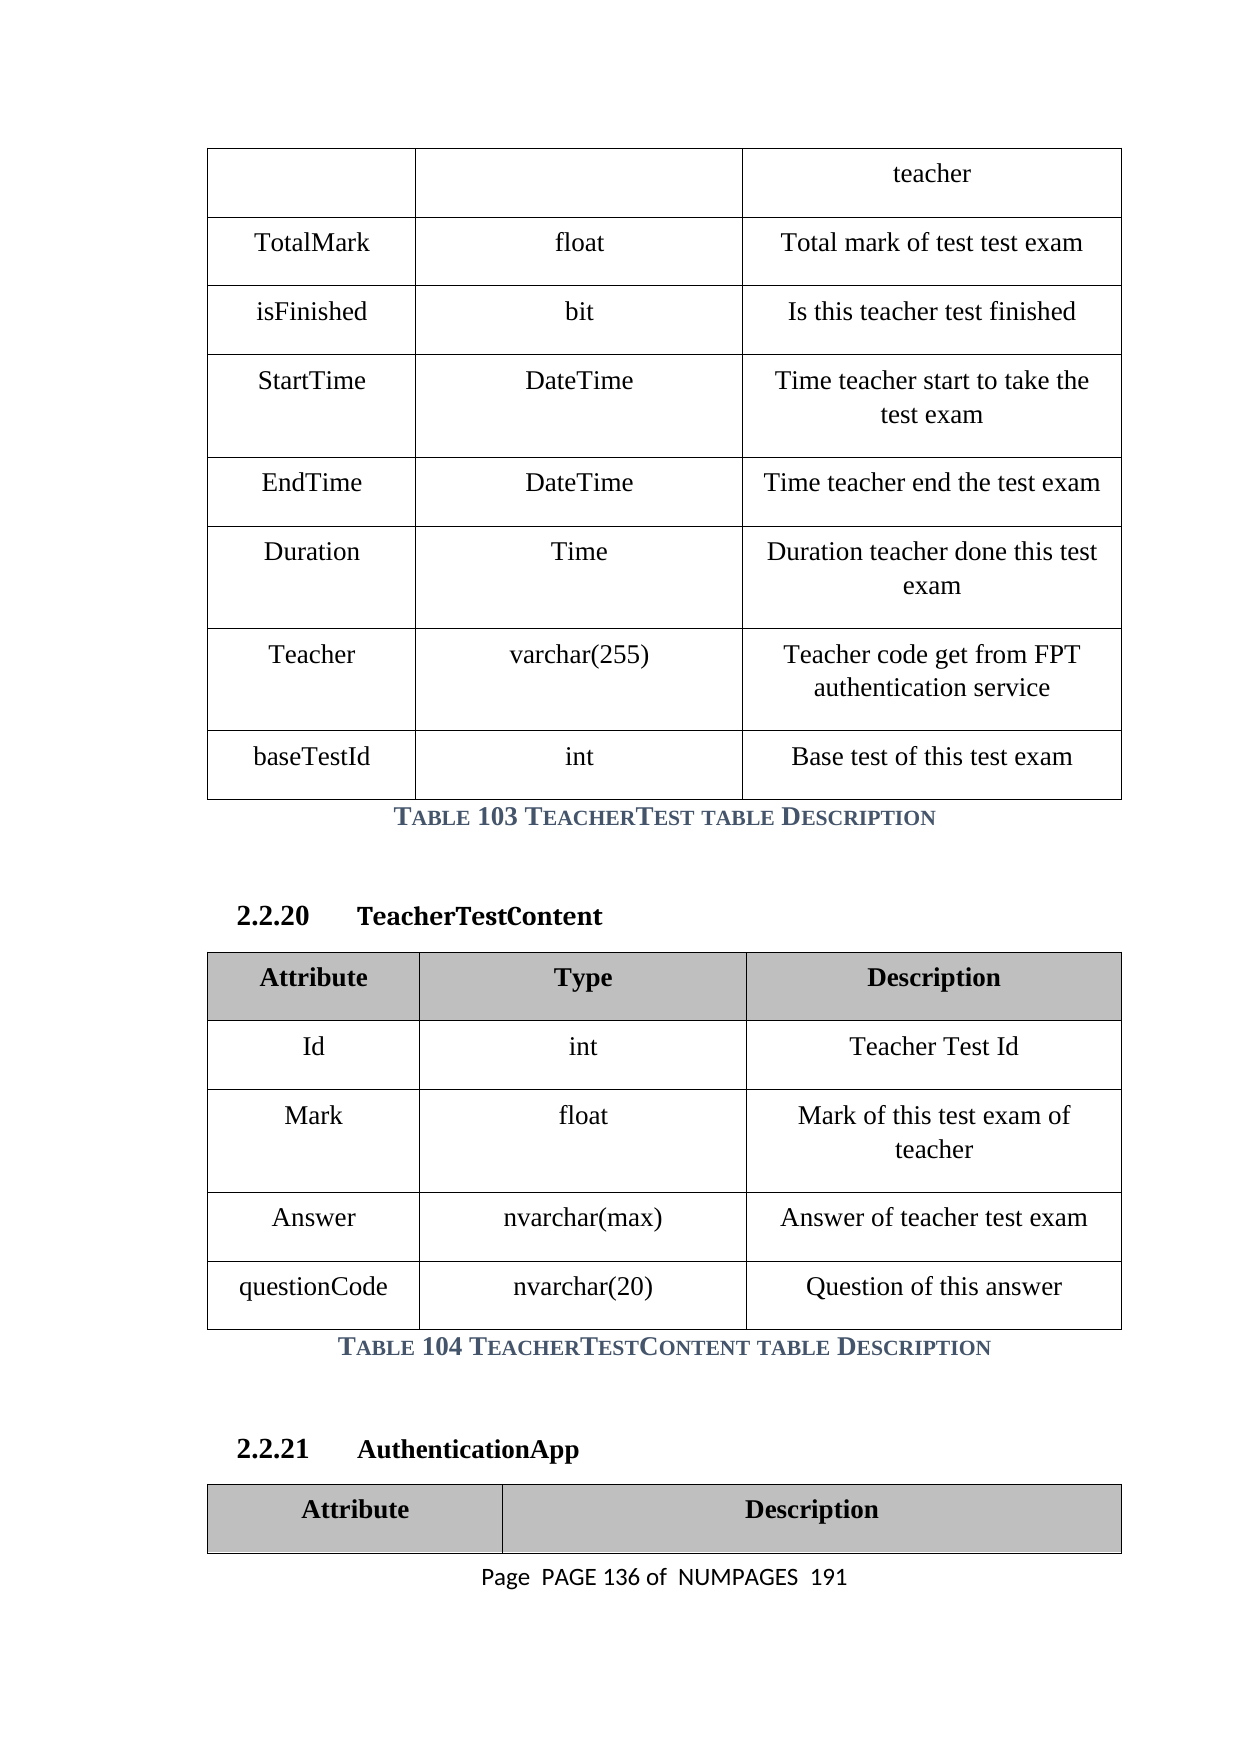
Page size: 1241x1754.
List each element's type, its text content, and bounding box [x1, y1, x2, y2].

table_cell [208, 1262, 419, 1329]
text Table 104 TeacherTestContent table Description [207, 1330, 1122, 1362]
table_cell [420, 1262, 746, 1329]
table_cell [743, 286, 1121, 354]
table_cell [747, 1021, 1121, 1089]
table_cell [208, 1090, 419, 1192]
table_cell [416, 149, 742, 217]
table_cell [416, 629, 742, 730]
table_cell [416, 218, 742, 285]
text Table 103 TeacherTest table Description [207, 800, 1122, 831]
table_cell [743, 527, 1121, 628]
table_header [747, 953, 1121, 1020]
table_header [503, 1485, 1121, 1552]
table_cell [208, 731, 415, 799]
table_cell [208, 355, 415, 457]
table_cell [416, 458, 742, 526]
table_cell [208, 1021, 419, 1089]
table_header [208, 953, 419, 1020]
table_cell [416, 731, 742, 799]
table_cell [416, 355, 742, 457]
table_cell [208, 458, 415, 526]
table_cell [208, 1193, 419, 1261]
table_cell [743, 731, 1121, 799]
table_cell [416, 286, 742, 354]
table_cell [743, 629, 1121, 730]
subtitle TeacherTestContent [207, 898, 1122, 932]
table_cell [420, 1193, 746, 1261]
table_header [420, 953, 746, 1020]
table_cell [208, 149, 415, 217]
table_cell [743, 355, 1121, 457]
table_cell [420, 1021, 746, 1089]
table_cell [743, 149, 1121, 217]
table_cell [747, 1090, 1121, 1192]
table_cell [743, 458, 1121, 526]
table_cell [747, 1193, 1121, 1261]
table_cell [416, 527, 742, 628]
subtitle AuthenticationApp [207, 1431, 1122, 1464]
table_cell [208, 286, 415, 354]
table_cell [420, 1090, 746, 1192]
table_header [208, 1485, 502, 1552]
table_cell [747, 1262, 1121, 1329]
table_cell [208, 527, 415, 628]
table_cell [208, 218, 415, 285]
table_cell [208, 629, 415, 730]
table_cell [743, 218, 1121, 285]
